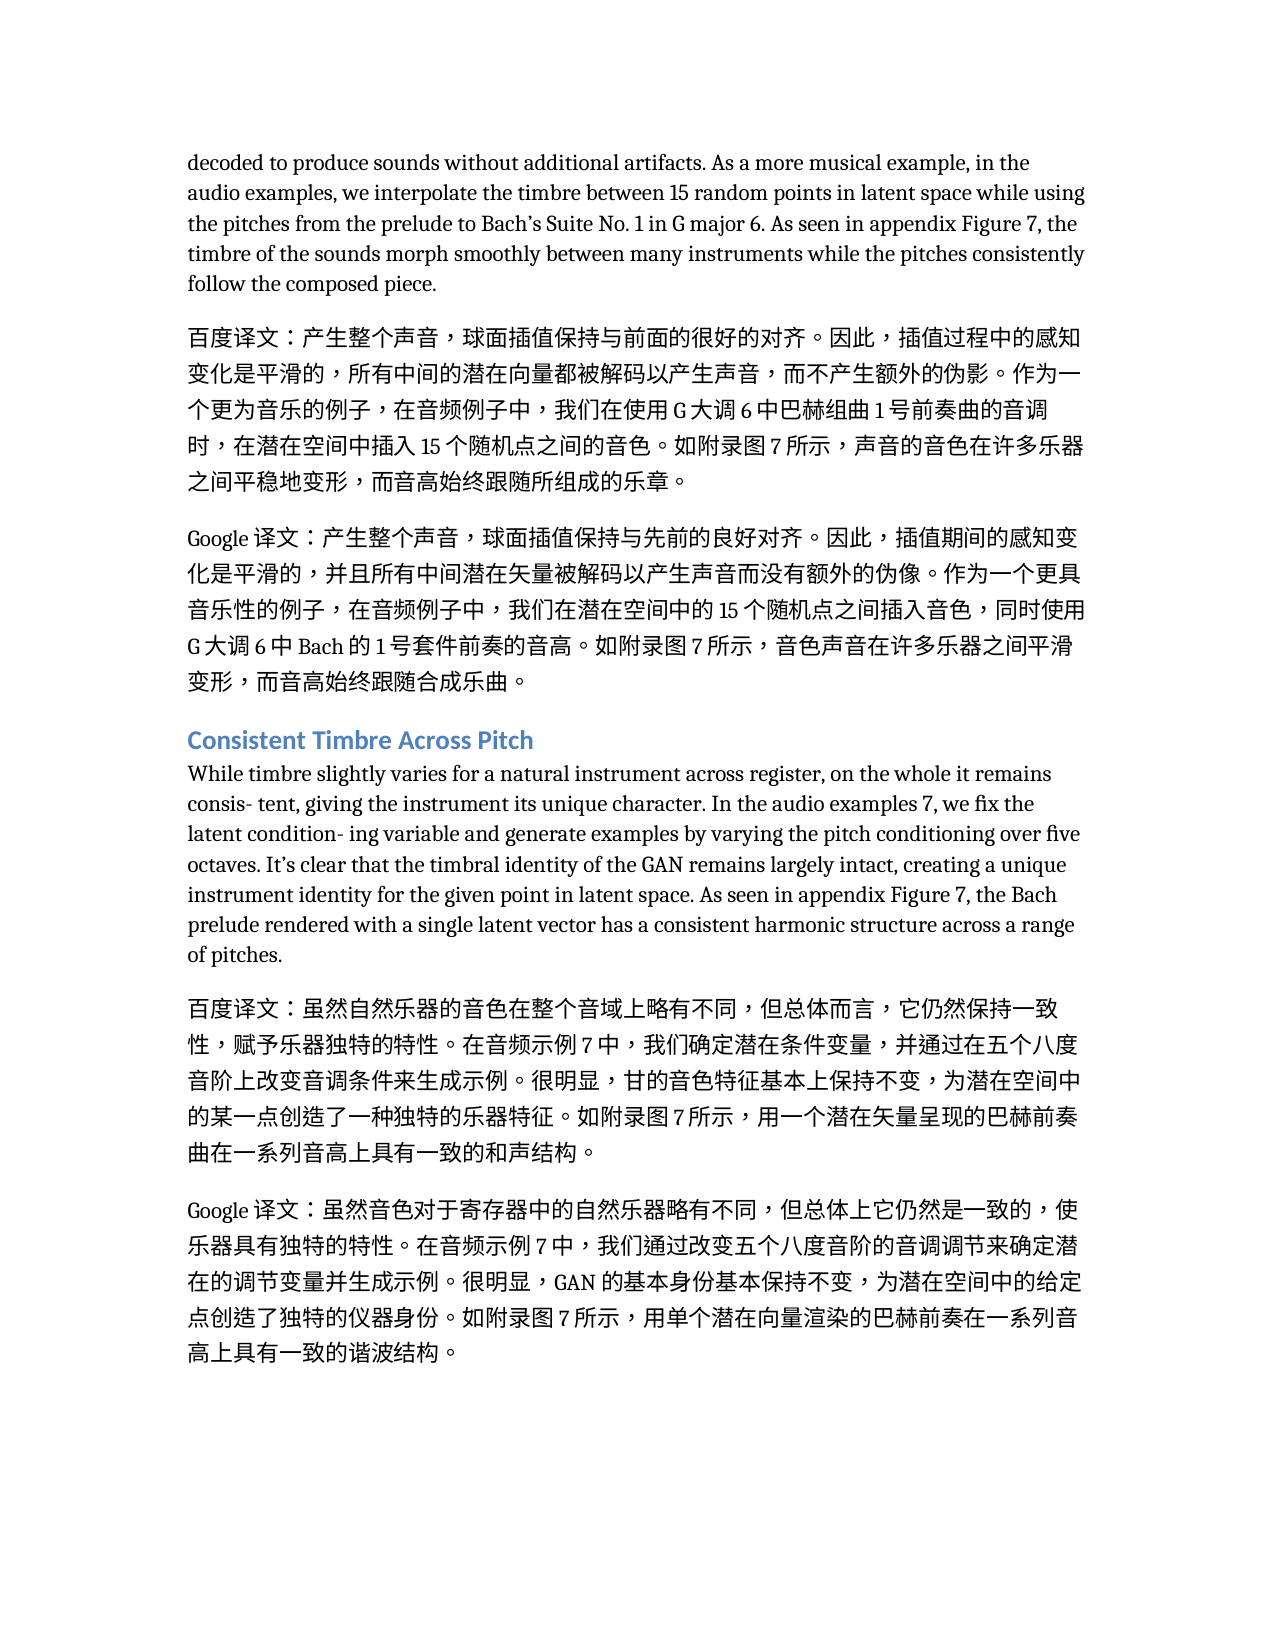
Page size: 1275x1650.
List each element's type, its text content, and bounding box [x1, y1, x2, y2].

subtitle Consistent Timbre Across Pitch [187, 723, 1087, 756]
text Google译文：产生整个声音，球面插值保持与先前的良好对齐。因此，插值期间的感知变化是平滑的，并且所有中间潜在矢量被解码以产生声音而没有额外的伪像。作为一个更具音乐性的例子，在音频例子中，我们在潜在空间中的15个随机点之间插入音色，同时使用G大调6中Bach的1号套件前奏的音高。如附录图7所示，音色声音在许多乐器之间平滑变形，而音高始终跟随合成乐曲。 [187, 522, 1087, 697]
text While timbre slightly varies for a natural instrument across register, on the whole it remains consis- tent, giving the instrument its unique character. In the audio examples 7, we ﬁx the latent condition- ing variable and generate examples by varying the pitch conditioning over ﬁve octaves. It’s clear that the timbral identity of the GAN remains largely intact, creating a unique instrument identity for the given point in latent space. As seen in appendix Figure 7, the Bach prelude rendered with a single latent vector has a consistent harmonic structure across a range of pitches. [187, 761, 1087, 968]
text Google译文：虽然音色对于寄存器中的自然乐器略有不同，但总体上它仍然是一致的，使乐器具有独特的特性。在音频示例7中，我们通过改变五个八度音阶的音调调节来确定潜在的调节变量并生成示例。很明显，GAN的基本身份基本保持不变，为潜在空间中的给定点创造了独特的仪器身份。如附录图7所示，用单个潜在向量渲染的巴赫前奏在一系列音高上具有一致的谐波结构。 [187, 1194, 1087, 1369]
text 百度译文：虽然自然乐器的音色在整个音域上略有不同，但总体而言，它仍然保持一致性，赋予乐器独特的特性。在音频示例7中，我们确定潜在条件变量，并通过在五个八度音阶上改变音调条件来生成示例。很明显，甘的音色特征基本上保持不变，为潜在空间中的某一点创造了一种独特的乐器特征。如附录图7所示，用一个潜在矢量呈现的巴赫前奏曲在一系列音高上具有一致的和声结构。 [187, 993, 1087, 1168]
text 百度译文：产生整个声音，球面插值保持与前面的很好的对齐。因此，插值过程中的感知变化是平滑的，所有中间的潜在向量都被解码以产生声音，而不产生额外的伪影。作为一个更为音乐的例子，在音频例子中，我们在使用G大调6中巴赫组曲1号前奏曲的音调时，在潜在空间中插入15个随机点之间的音色。如附录图7所示，声音的音色在许多乐器之间平稳地变形，而音高始终跟随所组成的乐章。 [187, 322, 1087, 497]
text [187, 150, 1087, 297]
